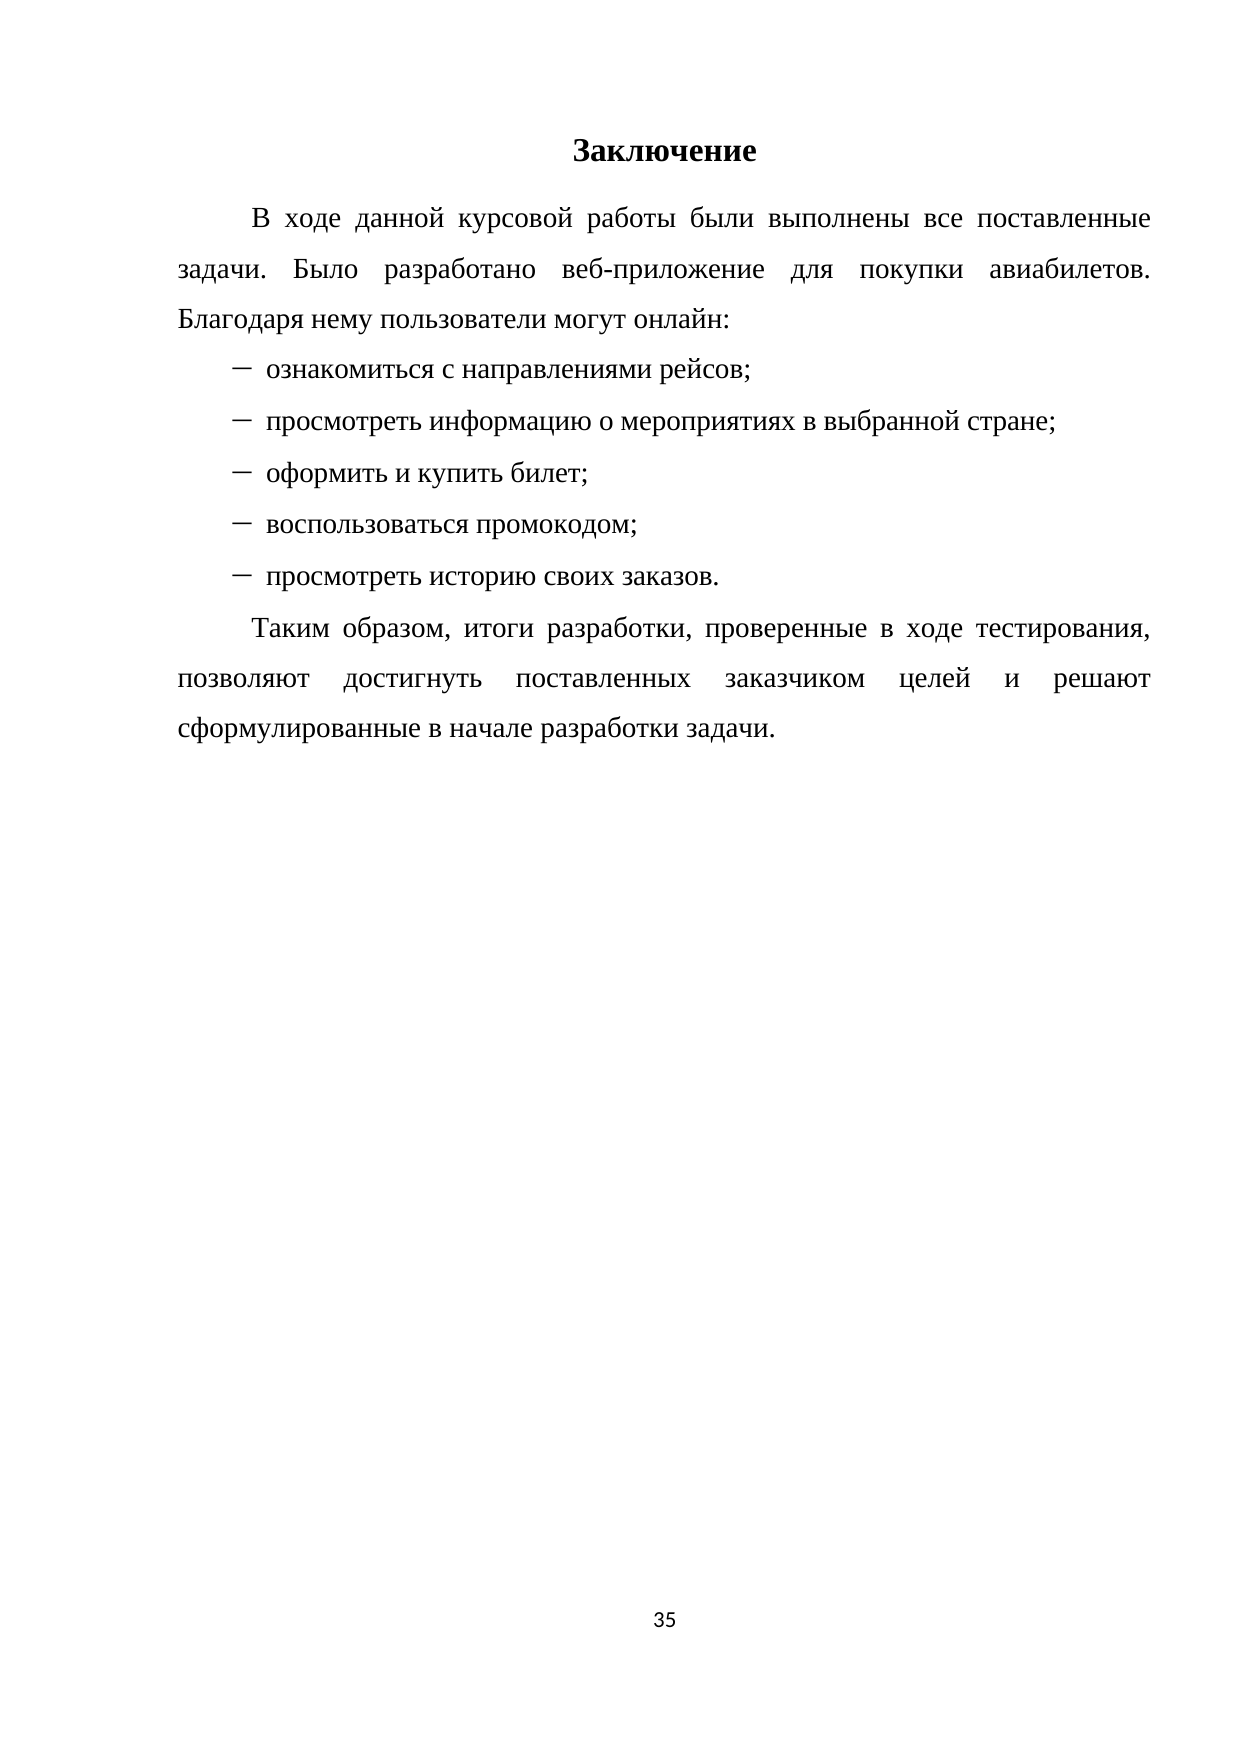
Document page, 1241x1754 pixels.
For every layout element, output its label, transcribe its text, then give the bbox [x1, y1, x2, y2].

text воспользоваться промокодом; [228, 507, 1152, 541]
text В ходе данной курсовой работы были выполнены все поставленные задачи. Было разработано веб-приложение для покупки авиабилетов. Благодаря нему пользователи могут онлайн: [177, 201, 1152, 335]
text ознакомиться с направлениями рейсов; [228, 352, 1152, 386]
text Заключение [177, 131, 1152, 169]
text Таким образом, итоги разработки, проверенные в ходе тестирования, позволяют достигнуть поставленных заказчиком целей и решают сформулированные в начале разработки задачи. [177, 610, 1152, 744]
text просмотреть информацию о мероприятиях в выбранной стране; [228, 403, 1152, 438]
text просмотреть историю своих заказов. [228, 558, 1152, 593]
text оформить и купить билет; [228, 455, 1152, 489]
